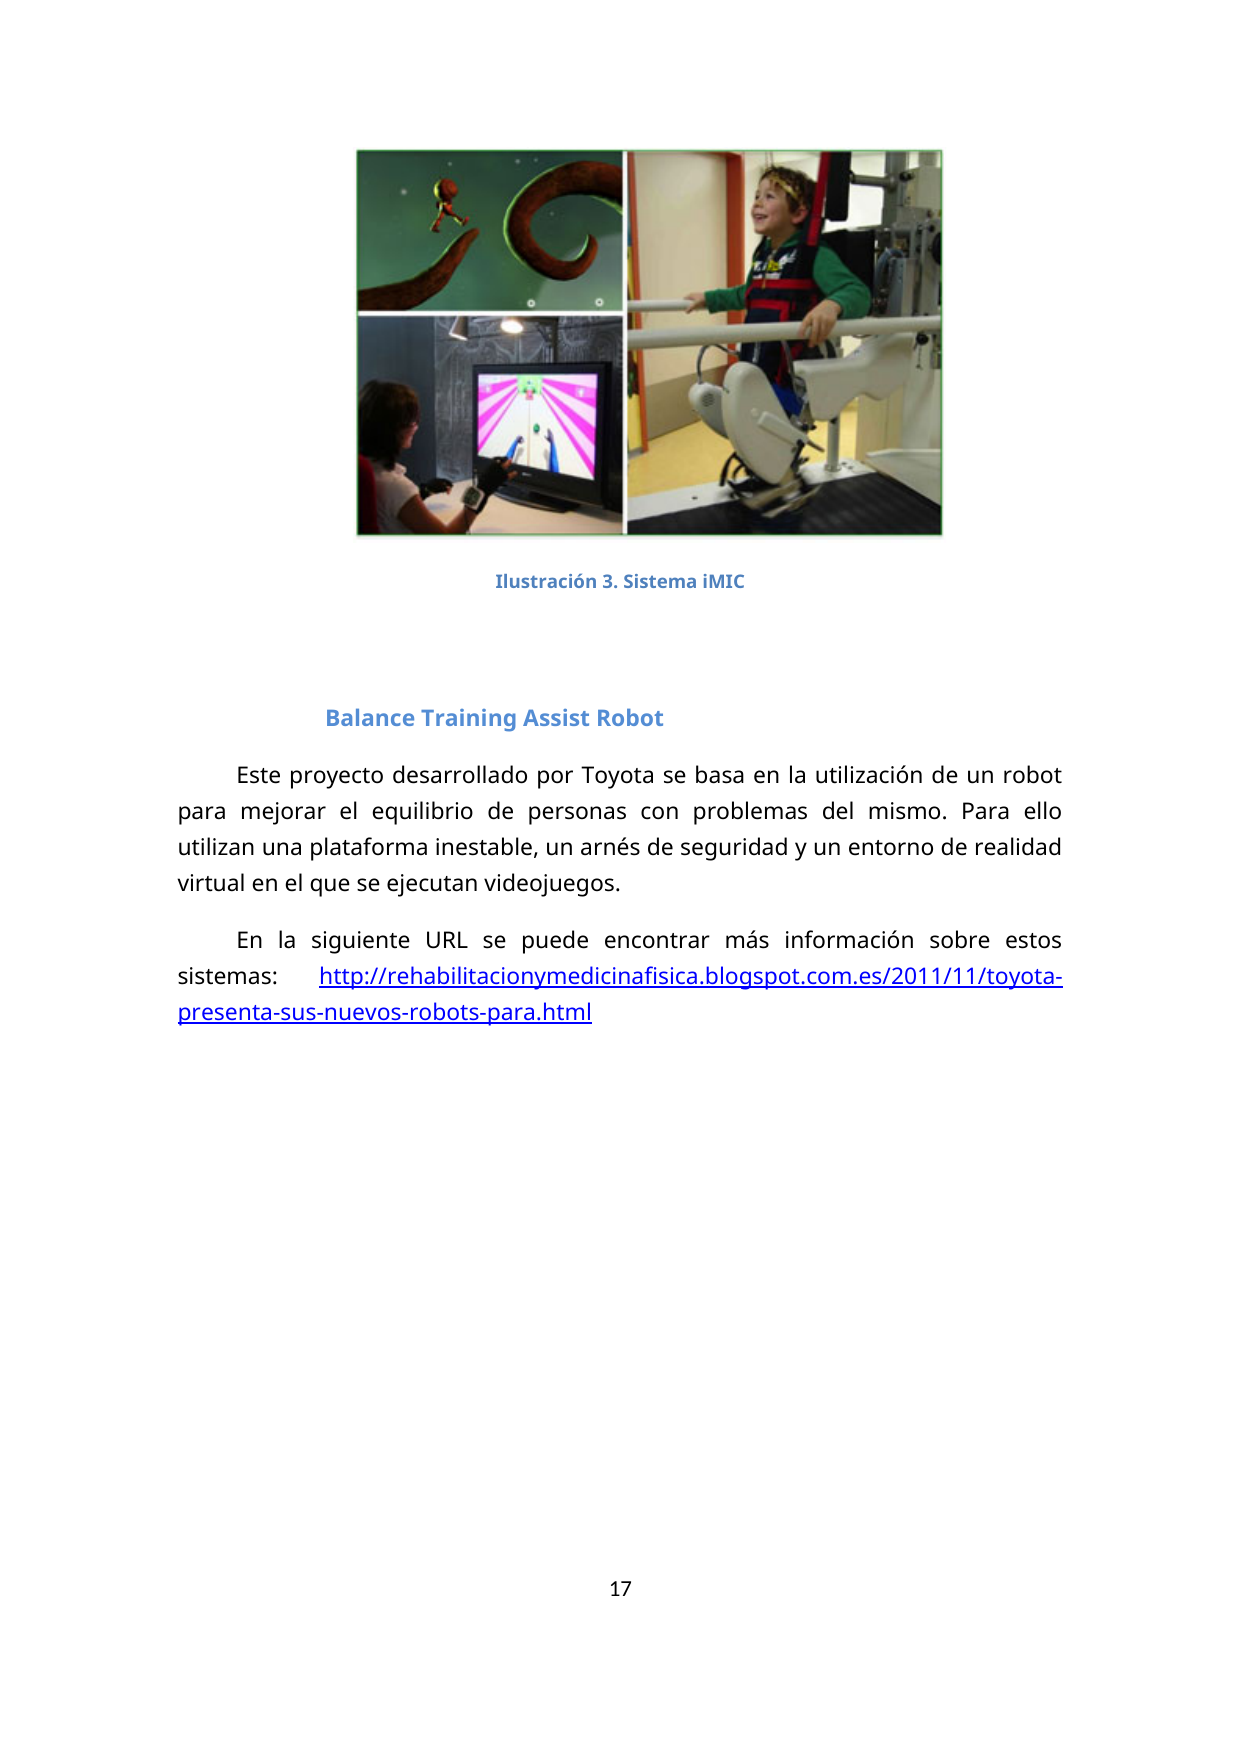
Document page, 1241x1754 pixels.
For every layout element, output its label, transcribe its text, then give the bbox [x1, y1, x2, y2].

picture [352, 147, 947, 543]
text Este proyecto desarrollado por Toyota se basa en la utilización de un robot para mejorar el equilibrio de personas con problemas del mismo. Para ello utilizan una plataforma inestable, un arnés de seguridad y un entorno de realidad virtual en el que se ejecutan videojuegos. [177, 759, 1063, 898]
text Balance Training Assist Robot [325, 702, 1063, 733]
text Ilustración 3. Sistema iMIC [177, 568, 1063, 593]
text En la siguiente URL se puede encontrar más información sobre estos sistemas: http://rehabilitacionymedicinafisica.blogspot.com.es/2011/11/toyota-presenta-sus-nuevos-robots-para.html [177, 924, 1063, 1027]
